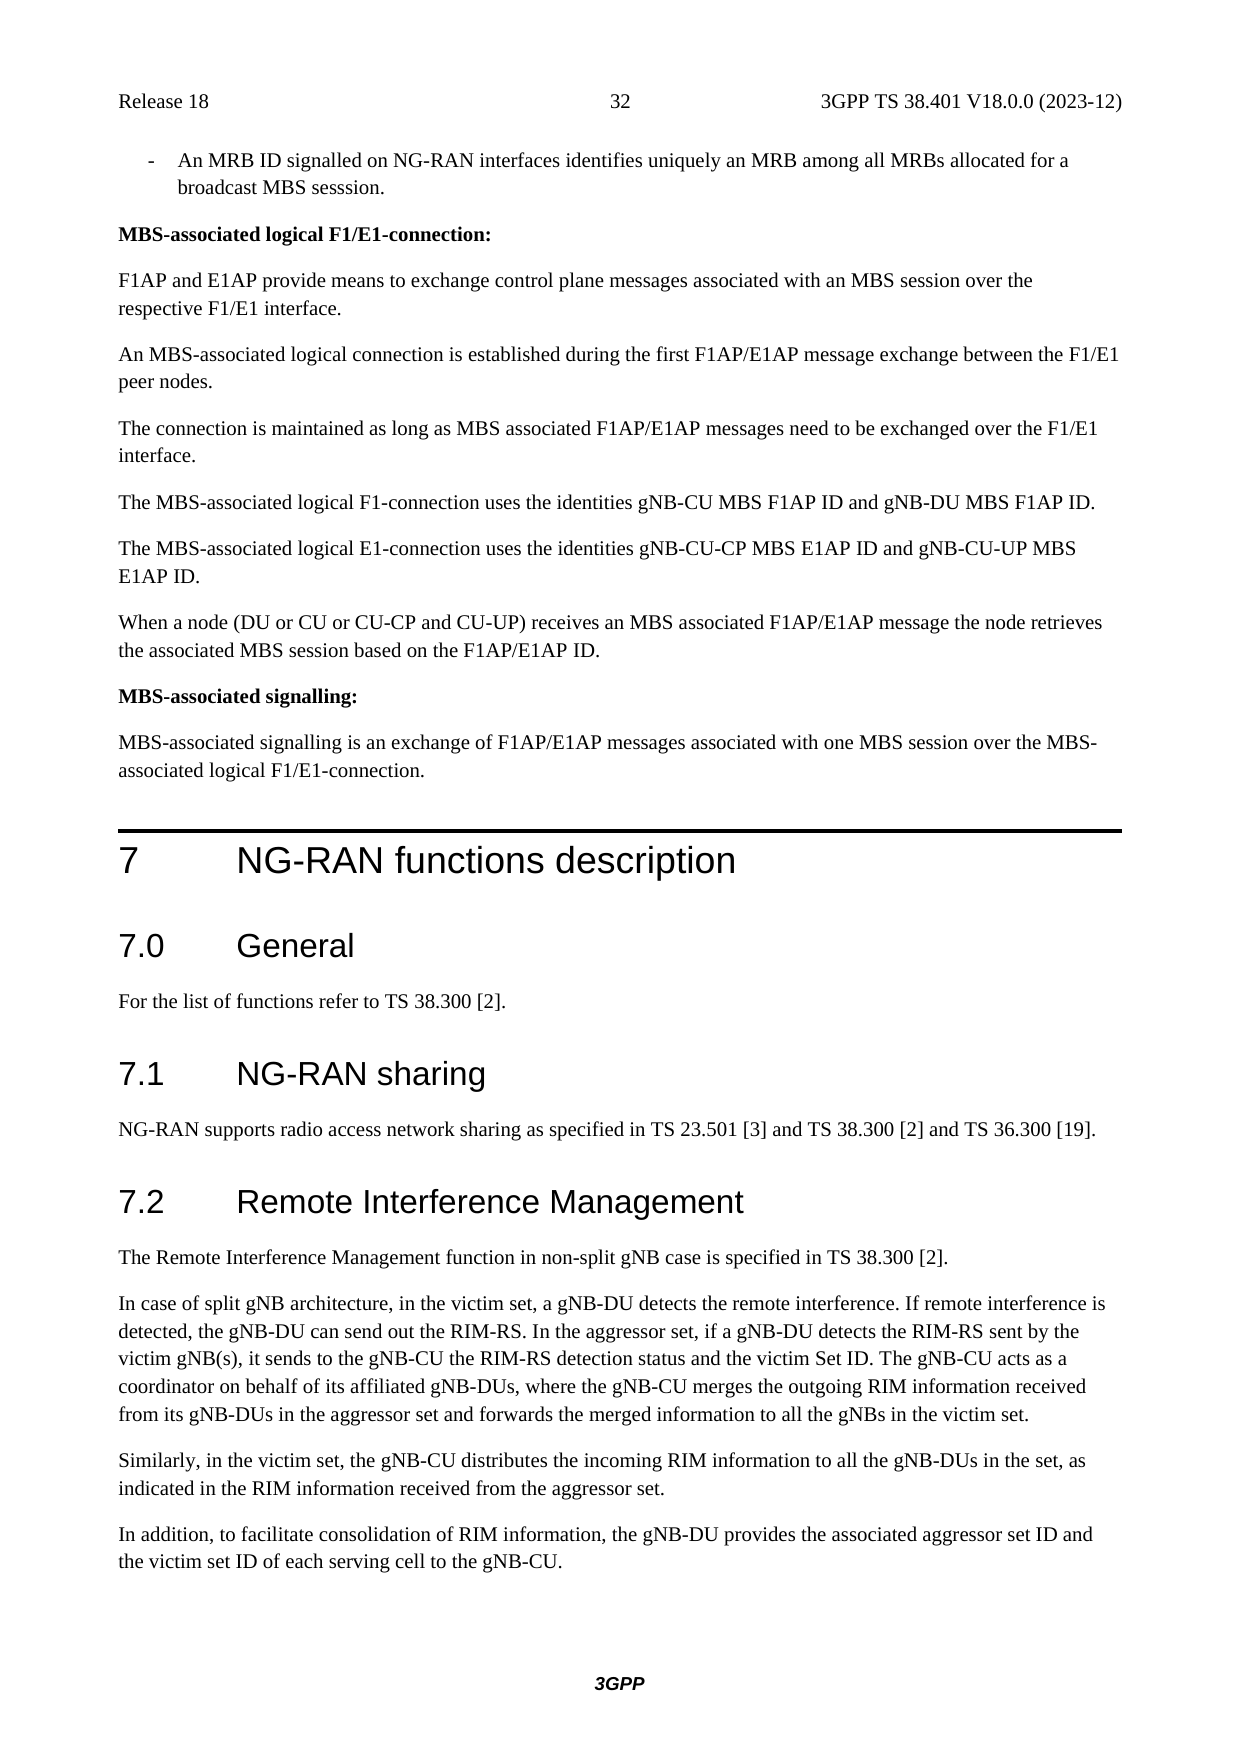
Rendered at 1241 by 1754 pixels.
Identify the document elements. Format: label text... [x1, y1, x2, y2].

text For the list of functions refer to TS 38.300 [2]. [118, 989, 1122, 1013]
subtitle 7.0 General [118, 926, 1122, 964]
text NG-RAN supports radio access network sharing as specified in TS 23.501 [3] and TS 38.300 [2] and TS 36.300 [19]. [118, 1117, 1122, 1141]
text MBS-associated logical F1/E1-connection: [118, 221, 1122, 246]
text - An MRB ID signalled on NG-RAN interfaces identifies uniquely an MRB among all MRBs allocated for a broadcast MBS sesssion. [148, 147, 1122, 199]
text In addition, to facilitate consolidation of RIM information, the gNB-DU provides the associated aggressor set ID and the victim set ID of each serving cell to the gNB-CU. [118, 1522, 1122, 1573]
subtitle 7 NG-RAN functions description [118, 833, 1122, 882]
text MBS-associated signalling: [118, 684, 1122, 708]
text In case of split gNB architecture, in the victim set, a gNB-DU detects the remote interference. If remote interference is detected, the gNB-DU can send out the RIM-RS. In the aggressor set, if a gNB-DU detects the RIM-RS sent by the victim gNB(s), it sends to the gNB-CU the RIM-RS detection status and the victim Set ID. The gNB-CU acts as a coordinator on behalf of its affiliated gNB-DUs, where the gNB-CU merges the outgoing RIM information received from its gNB-DUs in the aggressor set and forwards the merged information to all the gNBs in the victim set. [118, 1291, 1122, 1426]
text Similarly, in the victim set, the gNB-CU distributes the incoming RIM information to all the gNB-DUs in the set, as indicated in the RIM information received from the aggressor set. [118, 1448, 1122, 1499]
text F1AP and E1AP provide means to exchange control plane messages associated with an MBS session over the respective F1/E1 interface. [118, 268, 1122, 319]
subtitle 7.1 NG-RAN sharing [118, 1054, 1122, 1092]
text MBS-associated signalling is an exchange of F1AP/E1AP messages associated with one MBS session over the MBS-associated logical F1/E1-connection. [118, 730, 1122, 782]
text The MBS-associated logical F1-connection uses the identities gNB-CU MBS F1AP ID and gNB-DU MBS F1AP ID. [118, 490, 1122, 514]
subtitle 7.2 Remote Interference Management [118, 1182, 1122, 1220]
text The MBS-associated logical E1-connection uses the identities gNB-CU-CP MBS E1AP ID and gNB-CU-UP MBS E1AP ID. [118, 536, 1122, 588]
text When a node (DU or CU or CU-CP and CU-UP) receives an MBS associated F1AP/E1AP message the node retrieves the associated MBS session based on the F1AP/E1AP ID. [118, 610, 1122, 662]
text The Remote Interference Management function in non-split gNB case is specified in TS 38.300 [2]. [118, 1245, 1122, 1269]
text An MBS-associated logical connection is established during the first F1AP/E1AP message exchange between the F1/E1 peer nodes. [118, 342, 1122, 393]
text The connection is maintained as long as MBS associated F1AP/E1AP messages need to be exchanged over the F1/E1 interface. [118, 416, 1122, 467]
